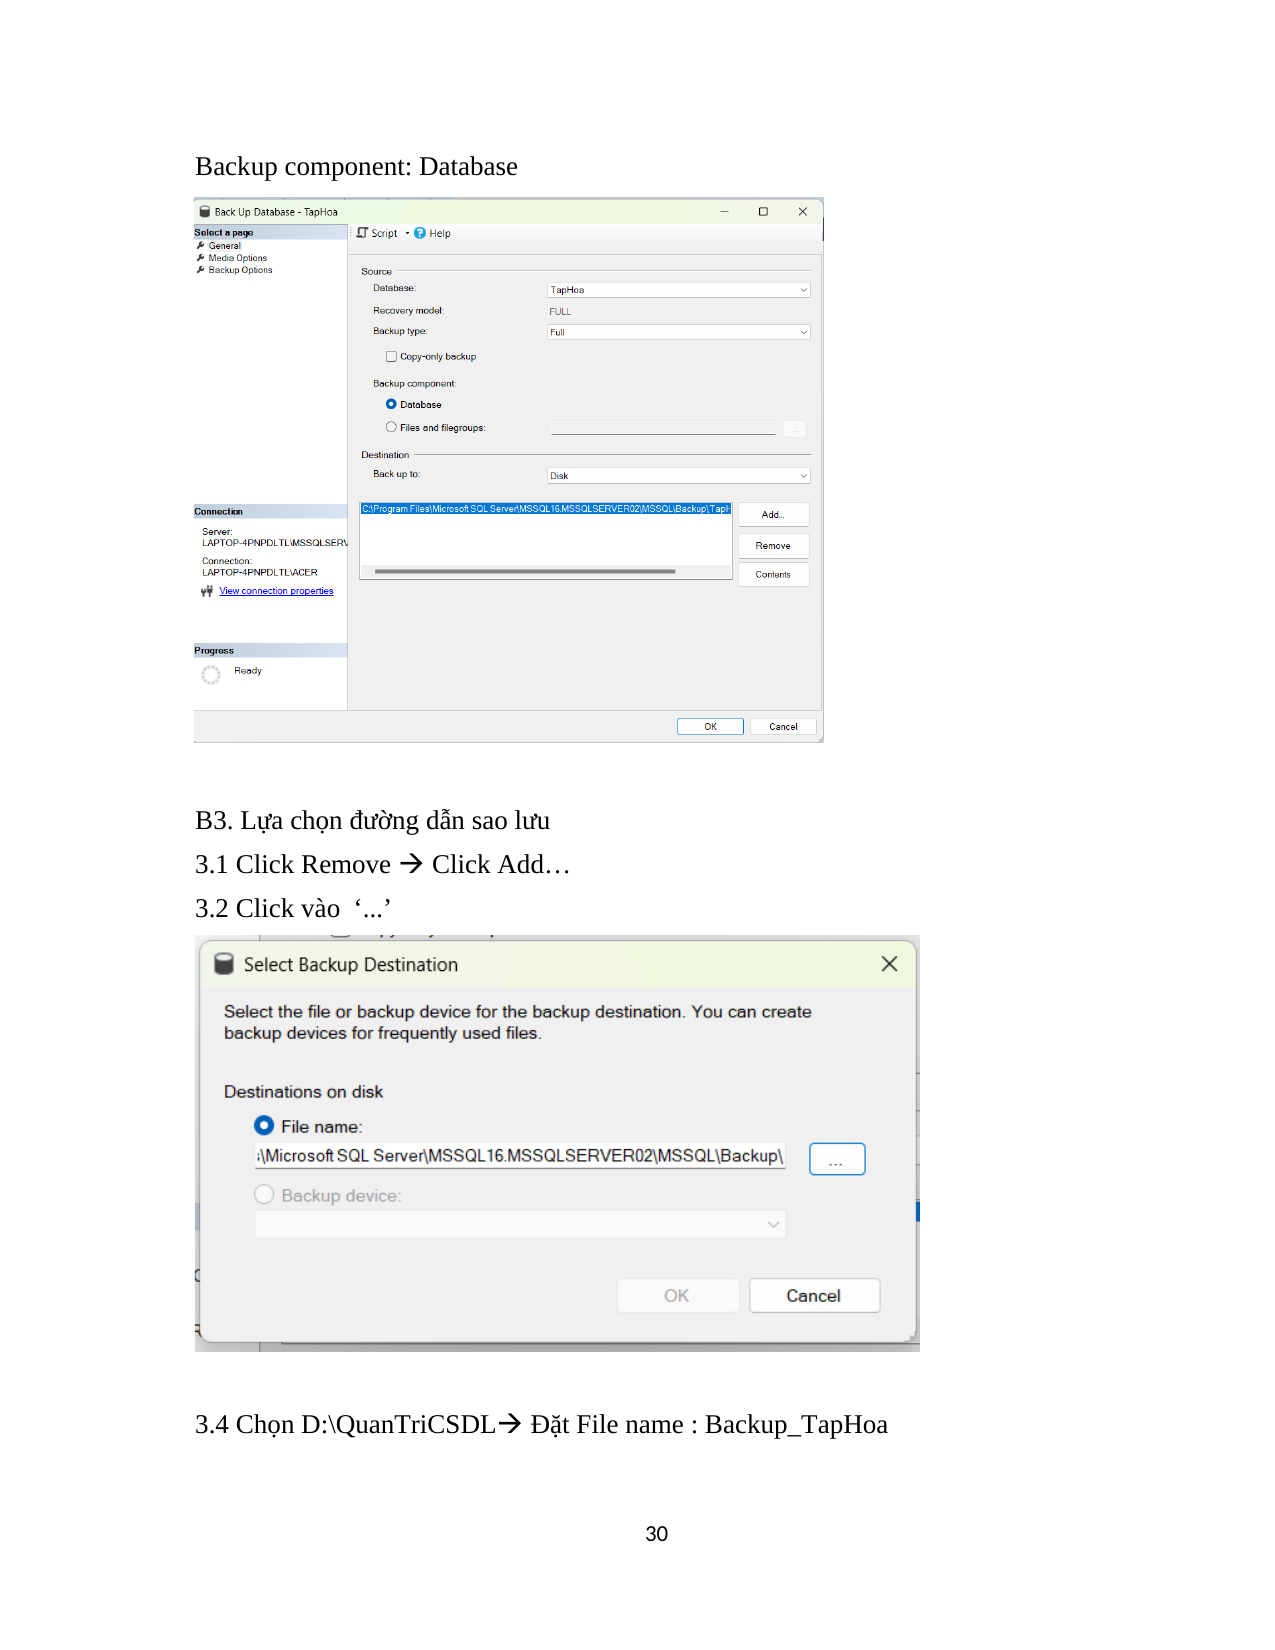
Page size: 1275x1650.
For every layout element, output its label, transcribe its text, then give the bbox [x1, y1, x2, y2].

text Backup component: Database [150, 150, 1163, 181]
picture [193, 197, 824, 743]
picture [194, 935, 920, 1352]
text 3.2 Click vào ‘...’ [150, 892, 1163, 923]
text 3.4 Chọn D:\QuanTriCSDL Đặt File name : Backup_TapHoa [150, 1408, 1163, 1439]
text 3.1 Click Remove Click Add… [150, 848, 1163, 879]
text B3. Lựa chọn đường dẫn sao lưu [150, 804, 1163, 836]
